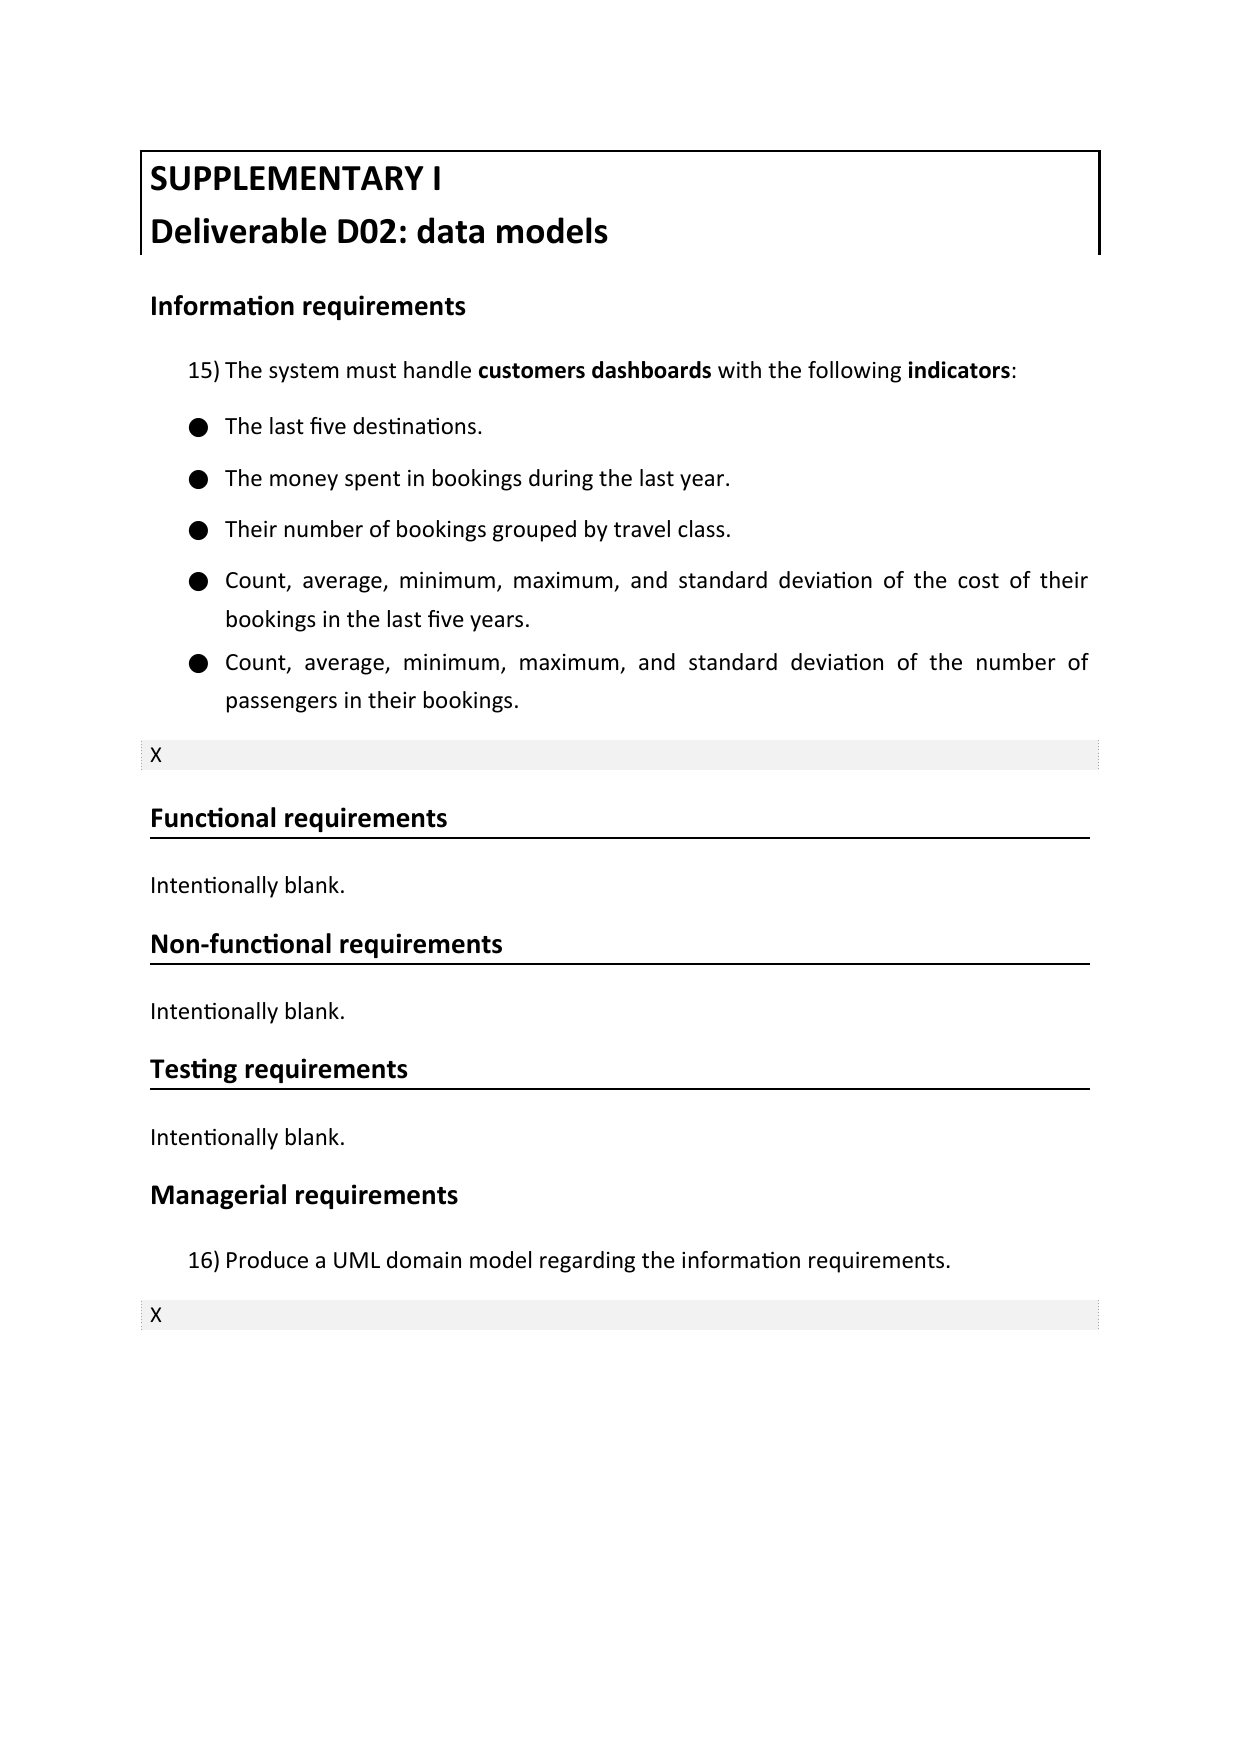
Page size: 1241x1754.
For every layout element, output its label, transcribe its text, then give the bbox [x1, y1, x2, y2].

text Testing requirements [150, 1051, 1090, 1088]
text Intentionally blank. [150, 995, 1090, 1026]
text X [141, 1300, 1099, 1330]
text Non-functional requirements [150, 925, 1090, 963]
text Managerial requirements [150, 1176, 1090, 1214]
text Information requirements [150, 287, 1090, 324]
list The system must handle customers dashboards with the following indicators: [187, 355, 1090, 385]
list Count, average, minimum, maximum, and standard deviation of the cost of their bookings in the last five years. [187, 551, 1090, 633]
list Produce a UML domain model regarding the information requirements. [187, 1244, 1090, 1275]
text Intentionally blank. [150, 1121, 1090, 1151]
list The money spent in bookings during the last year. [187, 449, 1090, 500]
list The last five destinations. [187, 398, 1090, 449]
list Count, average, minimum, maximum, and standard deviation of the number of passengers in their bookings. [187, 633, 1090, 715]
text Intentionally blank. [150, 869, 1090, 900]
text SUPPLEMENTARY I Deliverable D02: data models [142, 152, 1098, 255]
text Functional requirements [150, 799, 1090, 837]
text X [141, 740, 1099, 770]
list Their number of bookings grouped by travel class. [187, 500, 1090, 551]
